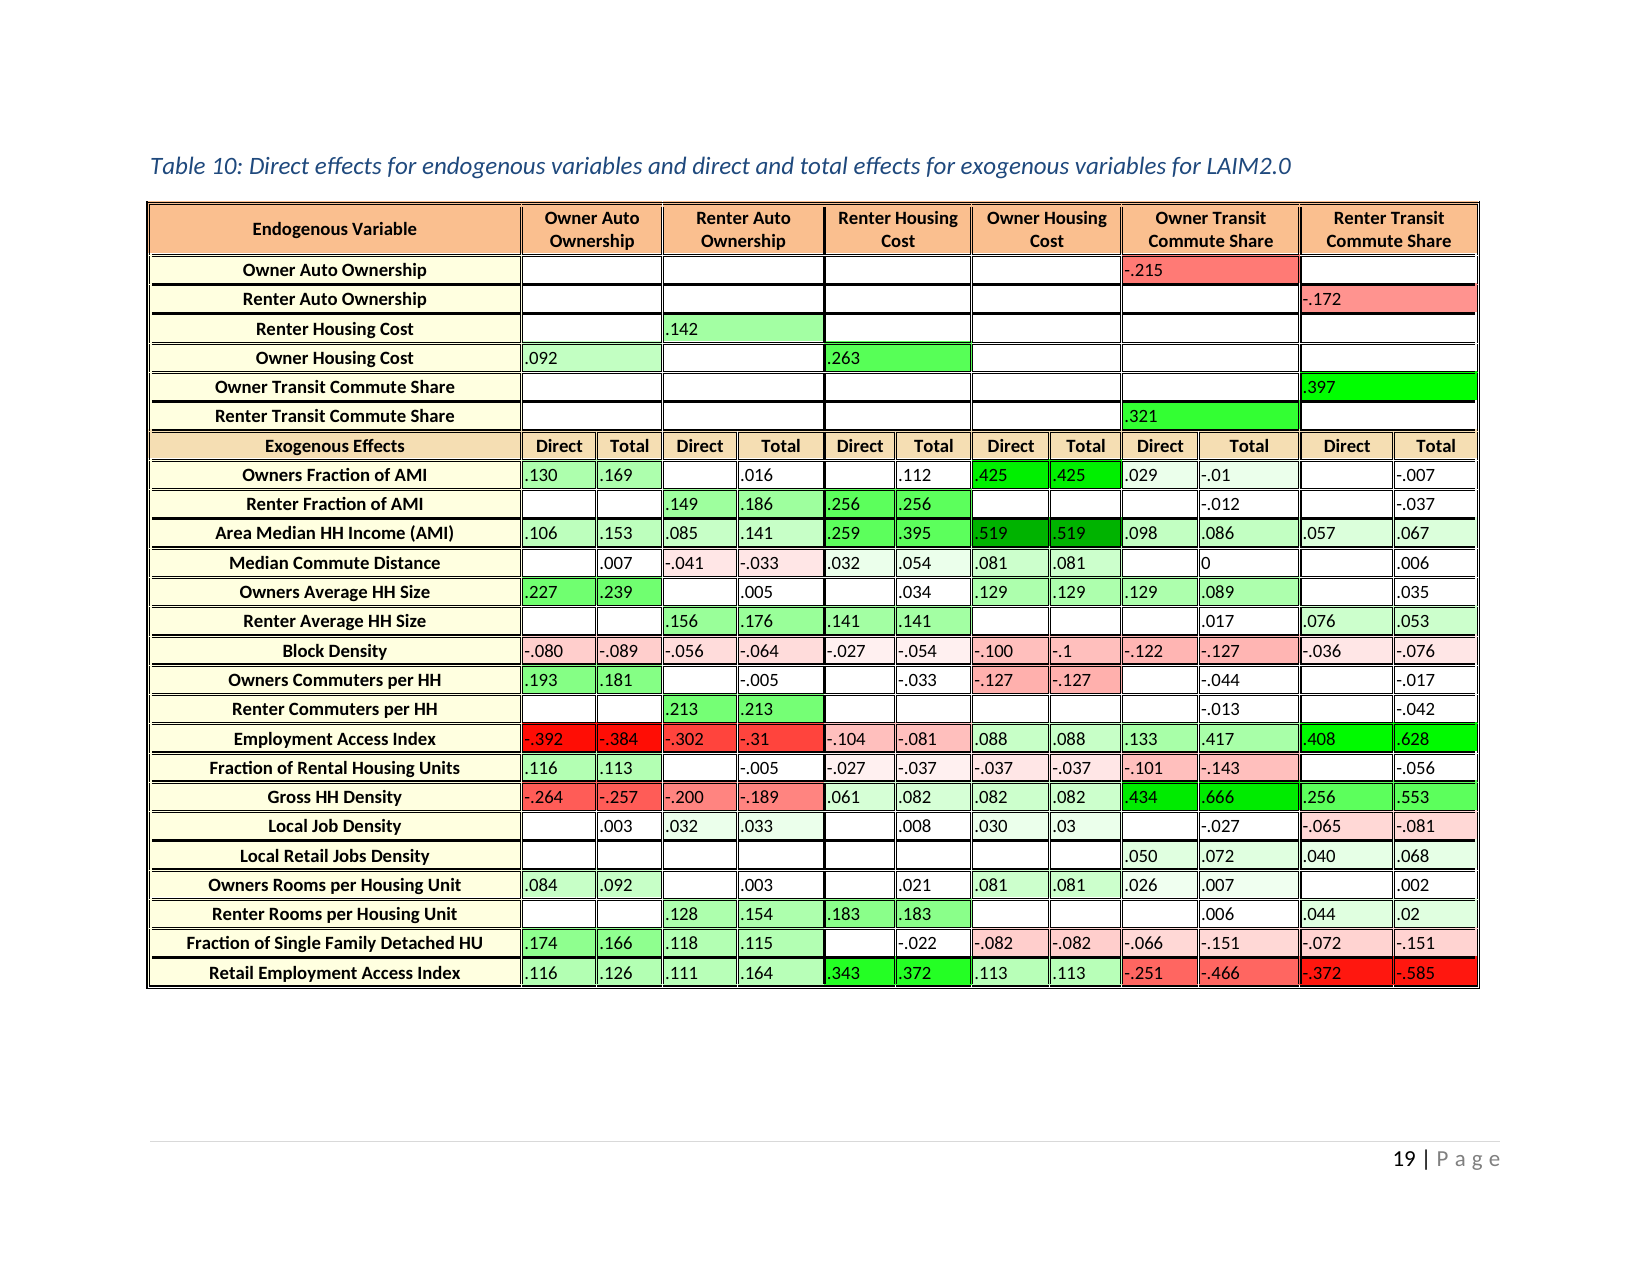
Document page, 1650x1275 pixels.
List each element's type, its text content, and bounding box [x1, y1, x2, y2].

table_cell .169 [598, 462, 661, 488]
table_cell .417 [1200, 725, 1298, 751]
table_cell .213 [664, 696, 736, 722]
table_cell [1302, 550, 1392, 576]
table_cell [1302, 462, 1392, 488]
table_cell -.017 [1395, 663, 1477, 693]
table_cell -.215 [1123, 257, 1298, 283]
table_cell .186 [739, 491, 823, 517]
table_cell .425 [1051, 462, 1120, 488]
table_cell .256 [897, 491, 970, 517]
table_cell [598, 491, 661, 517]
table_cell Direct [1123, 433, 1197, 458]
table_cell -.31 [739, 725, 823, 751]
table_cell [523, 374, 661, 400]
table_cell .086 [1200, 520, 1298, 546]
table_cell [1302, 872, 1392, 897]
table_cell -.172 [1302, 283, 1478, 312]
table_cell .156 [664, 608, 736, 634]
table_cell .032 [664, 813, 736, 839]
table_cell -.127 [1051, 667, 1120, 693]
table_cell -.151 [1394, 927, 1478, 956]
table_cell Total [1200, 433, 1298, 458]
table_cell -.036 [1302, 638, 1392, 663]
table_cell -.041 [664, 550, 736, 576]
table_cell .068 [1395, 839, 1477, 868]
table_cell .053 [1394, 605, 1478, 634]
table_cell [1123, 286, 1298, 312]
table_cell -.064 [739, 638, 823, 663]
table_cell -.143 [1200, 755, 1298, 780]
table_header Owner Housing Cost [972, 205, 1122, 253]
table_cell -.089 [598, 638, 661, 663]
table_cell .141 [897, 608, 970, 634]
table_cell .111 [663, 959, 737, 985]
table_cell .081 [1051, 550, 1120, 576]
table_cell [664, 842, 736, 868]
table_cell [1302, 696, 1392, 722]
table_cell .174 [523, 930, 595, 956]
table_cell [826, 842, 894, 868]
table_cell .133 [1123, 725, 1197, 751]
table_cell -.056 [664, 638, 736, 663]
table_cell Renter Fraction of AMI [148, 488, 522, 517]
table_cell .408 [1302, 725, 1392, 751]
table_cell .033 [739, 813, 823, 839]
table_cell .082 [897, 784, 970, 810]
table_cell .082 [1051, 784, 1120, 810]
table_cell [973, 491, 1048, 517]
table_cell -.127 [973, 667, 1048, 693]
table_cell Owners Fraction of AMI [150, 459, 520, 488]
table_cell [1051, 696, 1120, 722]
table_cell [973, 901, 1048, 927]
table_cell [973, 315, 1120, 341]
table_cell .129 [973, 579, 1048, 605]
table_cell [1051, 608, 1120, 634]
table_cell .153 [598, 520, 661, 546]
table_cell Owners Average HH Size [148, 576, 522, 605]
table_cell .092 [598, 872, 661, 897]
table_cell [664, 755, 736, 780]
table_cell [523, 813, 595, 839]
table_cell -.033 [897, 667, 970, 693]
table_cell [523, 608, 595, 634]
table_cell .03 [1051, 813, 1120, 839]
table_cell -.081 [897, 725, 970, 751]
table_cell .112 [897, 462, 970, 488]
table_cell [973, 286, 1120, 312]
table_cell .003 [598, 813, 661, 839]
table_cell -.007 [1395, 459, 1477, 488]
table_cell [973, 257, 1120, 283]
table_cell -.302 [664, 725, 736, 751]
table_cell .166 [598, 930, 661, 956]
table_cell .628 [1394, 722, 1478, 751]
table_header Owner Transit Commute Share [1122, 203, 1300, 253]
table_cell .044 [1302, 901, 1392, 927]
table_cell .259 [826, 520, 894, 546]
table_cell .092 [523, 345, 661, 371]
table_cell -.372 [1300, 959, 1394, 985]
table_header Renter Auto Ownership [663, 205, 824, 253]
table_cell .116 [523, 755, 595, 780]
table_cell [598, 608, 661, 634]
table_cell [1302, 755, 1392, 780]
table_cell .081 [973, 550, 1048, 576]
table_cell [523, 696, 595, 722]
table_cell -.384 [598, 725, 661, 751]
table_cell Retail Employment Access Index [150, 956, 522, 985]
table_cell -.065 [1302, 813, 1392, 839]
table_cell [664, 257, 823, 283]
table_cell .088 [1051, 725, 1120, 751]
table_cell [1051, 842, 1120, 868]
table_cell .129 [1123, 579, 1197, 605]
table_cell .113 [1050, 959, 1122, 985]
table_cell .026 [1123, 872, 1197, 897]
table_cell Owner Transit Commute Share [148, 371, 522, 400]
table_cell [598, 901, 661, 927]
table_cell -.027 [826, 755, 894, 780]
table_cell .113 [972, 959, 1050, 985]
table_cell .085 [664, 520, 736, 546]
table_cell [973, 345, 1120, 371]
table_cell [897, 696, 970, 722]
table_cell -.101 [1123, 755, 1197, 780]
table_cell [973, 608, 1048, 634]
table_cell .519 [973, 520, 1048, 546]
table_cell -.005 [739, 667, 823, 693]
table_cell -.037 [973, 755, 1048, 780]
table_cell 0 [1200, 550, 1298, 576]
table_cell [739, 842, 823, 868]
table_cell [826, 579, 894, 605]
table_cell [664, 286, 823, 312]
table_cell Renter Rooms per Housing Unit [150, 898, 520, 927]
table_cell [826, 696, 894, 722]
table_cell -.056 [1395, 751, 1477, 780]
table_cell [826, 667, 894, 693]
table_cell -.151 [1200, 930, 1298, 956]
table_cell .029 [1123, 462, 1197, 488]
table_cell .005 [739, 579, 823, 605]
table_cell .054 [897, 550, 970, 576]
table_cell [1302, 400, 1477, 429]
table_cell [826, 286, 970, 312]
table_cell .002 [1395, 868, 1477, 897]
table_cell .081 [1051, 872, 1120, 897]
table_cell Renter Average HH Size [148, 605, 522, 634]
table_cell -.027 [1200, 813, 1298, 839]
table_cell -.100 [973, 638, 1048, 663]
table_cell .118 [664, 930, 736, 956]
table_cell .193 [523, 667, 595, 693]
table_cell [1302, 312, 1477, 341]
table_cell .057 [1302, 520, 1392, 546]
table_cell .397 [1300, 371, 1478, 400]
table_cell .007 [1200, 872, 1298, 897]
table_cell [523, 901, 595, 927]
table_cell Fraction of Single Family Detached HU [148, 927, 522, 956]
table_cell .006 [1200, 901, 1298, 927]
table_cell [1123, 345, 1298, 371]
table_cell Owners Rooms per Housing Unit [150, 868, 520, 897]
table_cell .082 [973, 784, 1048, 810]
table_cell .372 [896, 959, 972, 985]
table_cell -.042 [1394, 693, 1478, 722]
table_cell [523, 842, 595, 868]
table_cell -.027 [826, 638, 894, 663]
table_cell Total [598, 433, 661, 458]
table_cell [664, 374, 823, 400]
table_cell [1123, 667, 1197, 693]
table_cell .115 [739, 930, 823, 956]
table_cell [523, 286, 661, 312]
table_cell Median Commute Distance [150, 546, 520, 576]
table_cell -.466 [1199, 956, 1300, 985]
table_cell .067 [1395, 517, 1477, 546]
table_cell Renter Commuters per HH [148, 693, 522, 722]
table_cell [523, 315, 661, 341]
table_cell -.037 [1051, 755, 1120, 780]
table_cell .176 [739, 608, 823, 634]
table_cell Renter Housing Cost [150, 312, 520, 341]
table_cell Direct [973, 433, 1048, 458]
table_cell [973, 842, 1048, 868]
table_cell .128 [664, 901, 736, 927]
table_cell -.054 [897, 638, 970, 663]
table_cell .098 [1123, 520, 1197, 546]
table_cell -.257 [598, 784, 661, 810]
table_cell -.037 [1394, 488, 1478, 517]
table_cell .141 [739, 520, 823, 546]
table_cell [1123, 608, 1197, 634]
table_cell .434 [1123, 784, 1197, 810]
table_cell -.392 [523, 725, 595, 751]
table_cell Total [897, 433, 970, 458]
table_cell [826, 872, 894, 897]
table_cell .076 [1302, 608, 1392, 634]
table_cell .088 [973, 725, 1048, 751]
table_cell .040 [1302, 842, 1392, 868]
table_cell [1051, 901, 1120, 927]
table_cell .666 [1200, 784, 1298, 810]
table_cell .003 [739, 872, 823, 897]
table_cell .021 [897, 872, 970, 897]
table_cell [1123, 550, 1197, 576]
table_cell -.200 [664, 784, 736, 810]
table_cell .519 [1051, 520, 1120, 546]
table_cell [1302, 491, 1392, 517]
table_cell [826, 257, 970, 283]
table_cell -.189 [739, 784, 823, 810]
table_cell .154 [739, 901, 823, 927]
table_cell [1302, 579, 1392, 605]
table_cell .02 [1395, 898, 1477, 927]
table_cell -.082 [973, 930, 1048, 956]
table_cell [826, 374, 970, 400]
table_cell .030 [973, 813, 1048, 839]
table_cell [598, 696, 661, 722]
table_cell .183 [897, 901, 970, 927]
table_cell .149 [664, 491, 736, 517]
table_cell [973, 374, 1120, 400]
table_cell -.127 [1200, 638, 1298, 663]
table_cell -.005 [739, 755, 823, 780]
table_cell Total [739, 433, 823, 458]
table_cell [664, 667, 736, 693]
table_header Renter Housing Cost [824, 205, 972, 253]
table_cell [523, 491, 595, 517]
table_cell [1302, 254, 1477, 283]
table_cell [973, 696, 1048, 722]
table_cell Renter Auto Ownership [148, 283, 520, 312]
table_cell .263 [826, 345, 970, 371]
table_cell [1123, 696, 1197, 722]
table_cell .183 [826, 901, 894, 927]
table_cell -.080 [523, 638, 595, 663]
table_cell .164 [738, 959, 824, 985]
table_cell .050 [1123, 842, 1197, 868]
table_cell [664, 345, 823, 371]
table_cell .035 [1394, 576, 1478, 605]
table_cell Direct [1302, 433, 1392, 458]
table_cell Owners Commuters per HH [150, 663, 520, 693]
table_cell [523, 550, 595, 576]
table_cell -.104 [826, 725, 894, 751]
table_cell .072 [1200, 842, 1298, 868]
table_cell Total [1051, 433, 1120, 458]
table_cell Gross HH Density [150, 780, 520, 810]
table_cell .007 [598, 550, 661, 576]
table_cell .113 [598, 755, 661, 780]
table_cell .017 [1200, 608, 1298, 634]
table_cell [664, 579, 736, 605]
table_cell [973, 403, 1120, 429]
table_cell .181 [598, 667, 661, 693]
table_cell -.044 [1200, 667, 1298, 693]
table_cell .129 [1051, 579, 1120, 605]
table_cell [598, 842, 661, 868]
table_header Renter Transit Commute Share [1300, 205, 1477, 253]
table_cell -.264 [523, 784, 595, 810]
table_cell .227 [523, 579, 595, 605]
table_header Owner Auto Ownership [522, 205, 662, 253]
table_cell [1051, 491, 1120, 517]
table_header Endogenous Variable [150, 205, 522, 253]
table_cell Block Density [150, 634, 520, 663]
table_cell [826, 403, 970, 429]
table_cell [826, 813, 894, 839]
table_cell .395 [897, 520, 970, 546]
table_cell -.251 [1122, 959, 1198, 985]
table_cell [826, 930, 894, 956]
table_cell [664, 403, 823, 429]
table_cell .425 [973, 462, 1048, 488]
table_cell .239 [598, 579, 661, 605]
table_cell .016 [739, 462, 823, 488]
table_cell Local Job Density [148, 810, 522, 839]
table_cell [1123, 901, 1197, 927]
table_cell .106 [523, 520, 595, 546]
table_cell .089 [1200, 579, 1298, 605]
table_cell .256 [826, 491, 894, 517]
table_cell .142 [664, 315, 823, 341]
table_cell Owner Auto Ownership [150, 254, 520, 283]
table_cell -.033 [739, 550, 823, 576]
table_cell -.066 [1123, 930, 1197, 956]
table_cell Direct [523, 433, 595, 458]
table_cell [1302, 341, 1477, 371]
table_cell Area Median HH Income (AMI) [150, 517, 520, 546]
table_cell .343 [824, 959, 896, 985]
table_cell Fraction of Rental Housing Units [150, 751, 520, 780]
table_cell .061 [826, 784, 894, 810]
table_cell Direct [826, 433, 894, 458]
table_cell .130 [523, 462, 595, 488]
table_cell .008 [897, 813, 970, 839]
table_cell Direct [664, 433, 736, 458]
table_cell .034 [897, 579, 970, 605]
table_cell -.01 [1200, 462, 1298, 488]
table_cell Exogenous Effects [150, 429, 520, 458]
table_cell -.081 [1394, 810, 1478, 839]
table_cell [1123, 813, 1197, 839]
table_cell [1123, 374, 1298, 400]
table_cell .256 [1302, 784, 1392, 810]
table_cell Total [1395, 429, 1477, 458]
table_cell .006 [1395, 546, 1477, 576]
table_cell [897, 842, 970, 868]
table_cell .321 [1123, 403, 1298, 429]
table_cell .116 [522, 959, 597, 985]
table_cell -.082 [1051, 930, 1120, 956]
table_cell .141 [826, 608, 894, 634]
table_cell [664, 462, 736, 488]
table_cell Employment Access Index [148, 722, 522, 751]
table_cell -.122 [1123, 638, 1197, 663]
table_cell [664, 872, 736, 897]
table_cell [523, 403, 661, 429]
table_cell Local Retail Jobs Density [150, 839, 520, 868]
table_cell -.076 [1395, 634, 1477, 663]
table_cell [523, 257, 661, 283]
table_cell -.585 [1394, 956, 1477, 985]
table_cell [1123, 491, 1197, 517]
table_cell Renter Transit Commute Share [150, 400, 520, 429]
table_cell -.022 [897, 930, 970, 956]
table_cell [826, 462, 894, 488]
table_cell .081 [973, 872, 1048, 897]
table_cell .084 [523, 872, 595, 897]
table_cell [1123, 315, 1298, 341]
table_cell [1302, 667, 1392, 693]
table_cell -.1 [1051, 638, 1120, 663]
table_cell -.037 [897, 755, 970, 780]
table_cell -.012 [1200, 491, 1298, 517]
table_cell [826, 315, 970, 341]
table_cell -.013 [1200, 696, 1298, 722]
table_cell Owner Housing Cost [150, 341, 520, 371]
table_cell -.072 [1302, 930, 1392, 956]
table_cell .213 [739, 696, 823, 722]
text Table 10: Direct effects for endogenous variables and direct and total effects for exogenous variables for LAIM2.0 [150, 150, 1500, 181]
table_cell .032 [826, 550, 894, 576]
table_cell .553 [1395, 780, 1477, 810]
table_cell .126 [597, 959, 662, 985]
